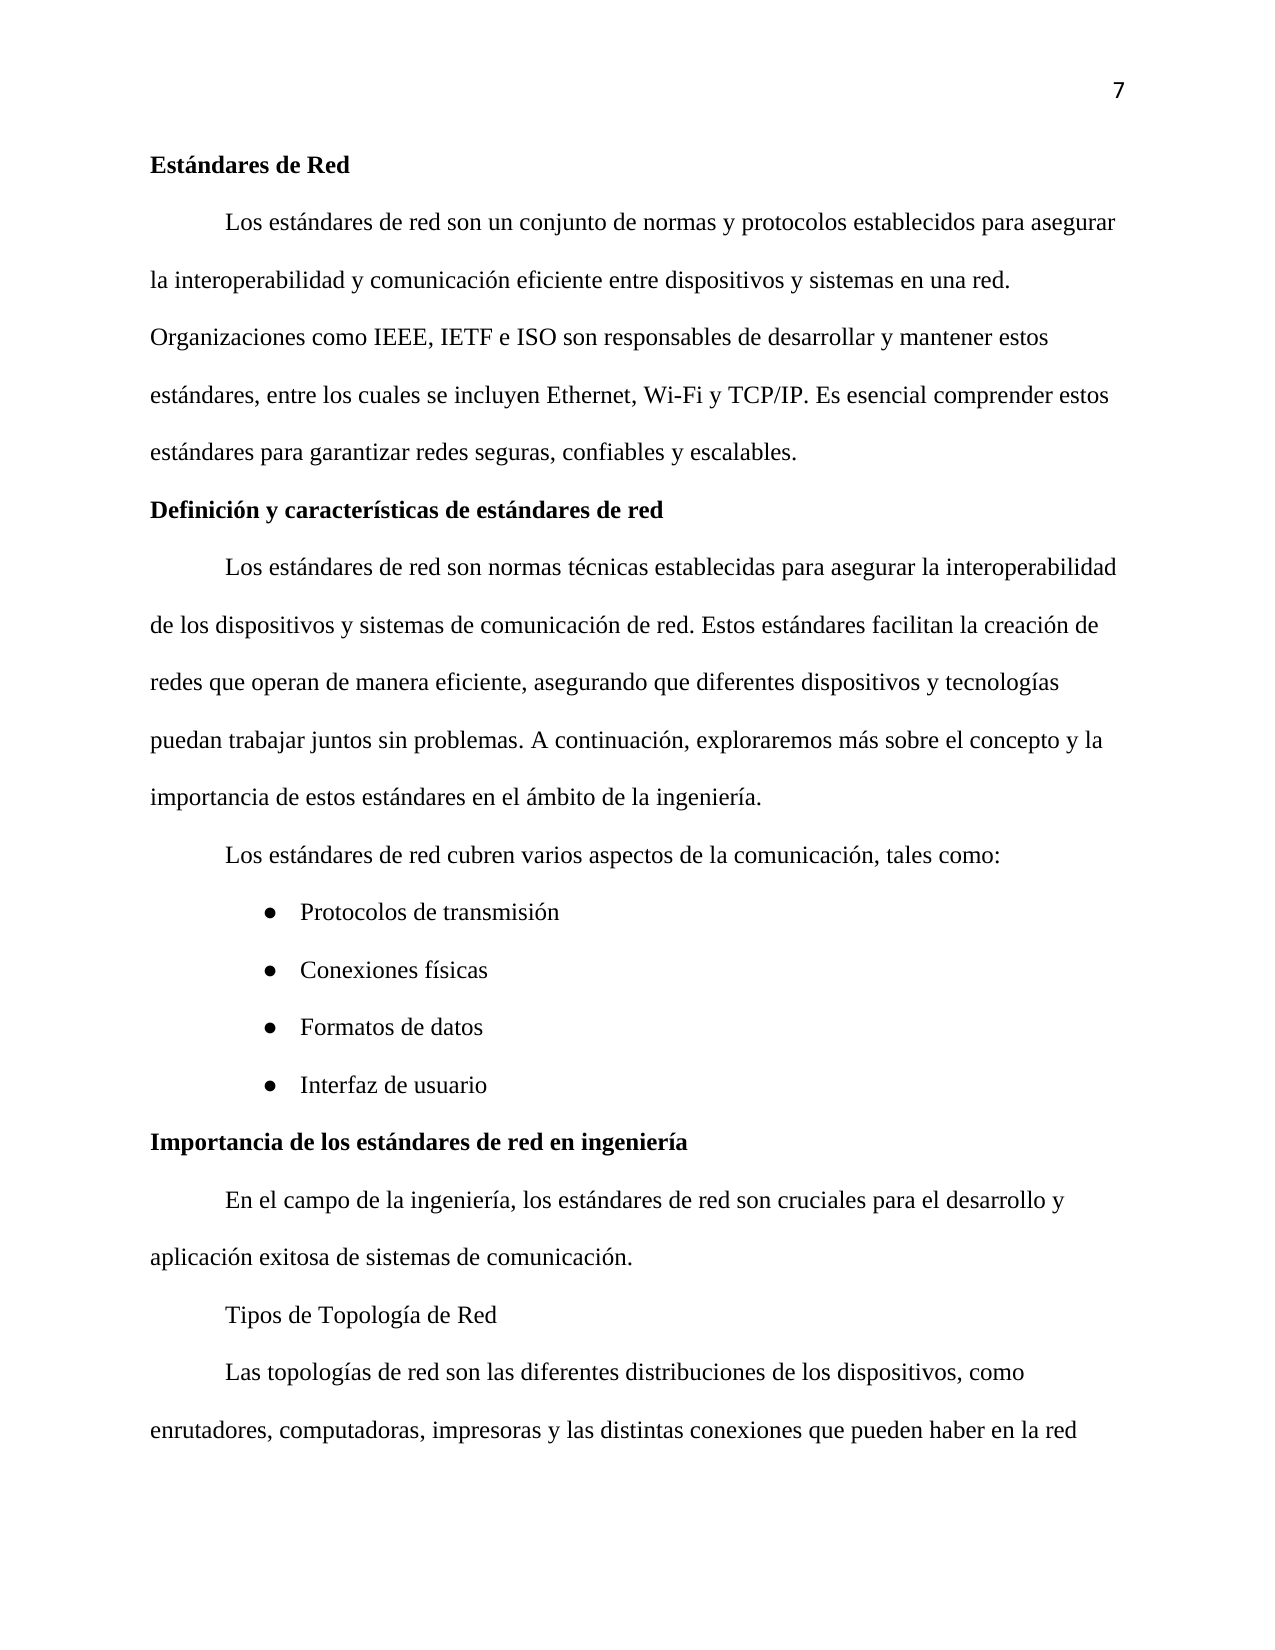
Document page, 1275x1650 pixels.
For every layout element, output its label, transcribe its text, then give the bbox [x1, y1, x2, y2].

subtitle Estándares de Red [150, 150, 1125, 179]
text Las topologías de red son las diferentes distribuciones de los dispositivos, como enrutadores, computadoras, impresoras y las distintas conexiones que pueden haber en la red [150, 1357, 1125, 1444]
text Tipos de Topología de Red [150, 1300, 1125, 1329]
text Importancia de los estándares de red en ingeniería [150, 1127, 1125, 1156]
list Interfaz de usuario [262, 1070, 1125, 1099]
text Los estándares de red cubren varios aspectos de la comunicación, tales como: [150, 840, 1125, 869]
text Los estándares de red son un conjunto de normas y protocolos establecidos para asegurar la interoperabilidad y comunicación eficiente entre dispositivos y sistemas en una red. Organizaciones como IEEE, IETF e ISO son responsables de desarrollar y mantener estos estándares, entre los cuales se incluyen Ethernet, Wi-Fi y TCP/IP. Es esencial comprender estos estándares para garantizar redes seguras, confiables y escalables. [150, 207, 1125, 466]
list Formatos de datos [262, 1012, 1125, 1041]
text Los estándares de red son normas técnicas establecidas para asegurar la interoperabilidad de los dispositivos y sistemas de comunicación de red. Estos estándares facilitan la creación de redes que operan de manera eficiente, asegurando que diferentes dispositivos y tecnologías puedan trabajar juntos sin problemas. A continuación, exploraremos más sobre el concepto y la importancia de estos estándares en el ámbito de la ingeniería. [150, 552, 1125, 811]
text Definición y características de estándares de red [150, 495, 1125, 524]
text En el campo de la ingeniería, los estándares de red son cruciales para el desarrollo y aplicación exitosa de sistemas de comunicación. [150, 1185, 1125, 1271]
list Protocolos de transmisión [262, 897, 1125, 926]
list Conexiones físicas [262, 955, 1125, 984]
